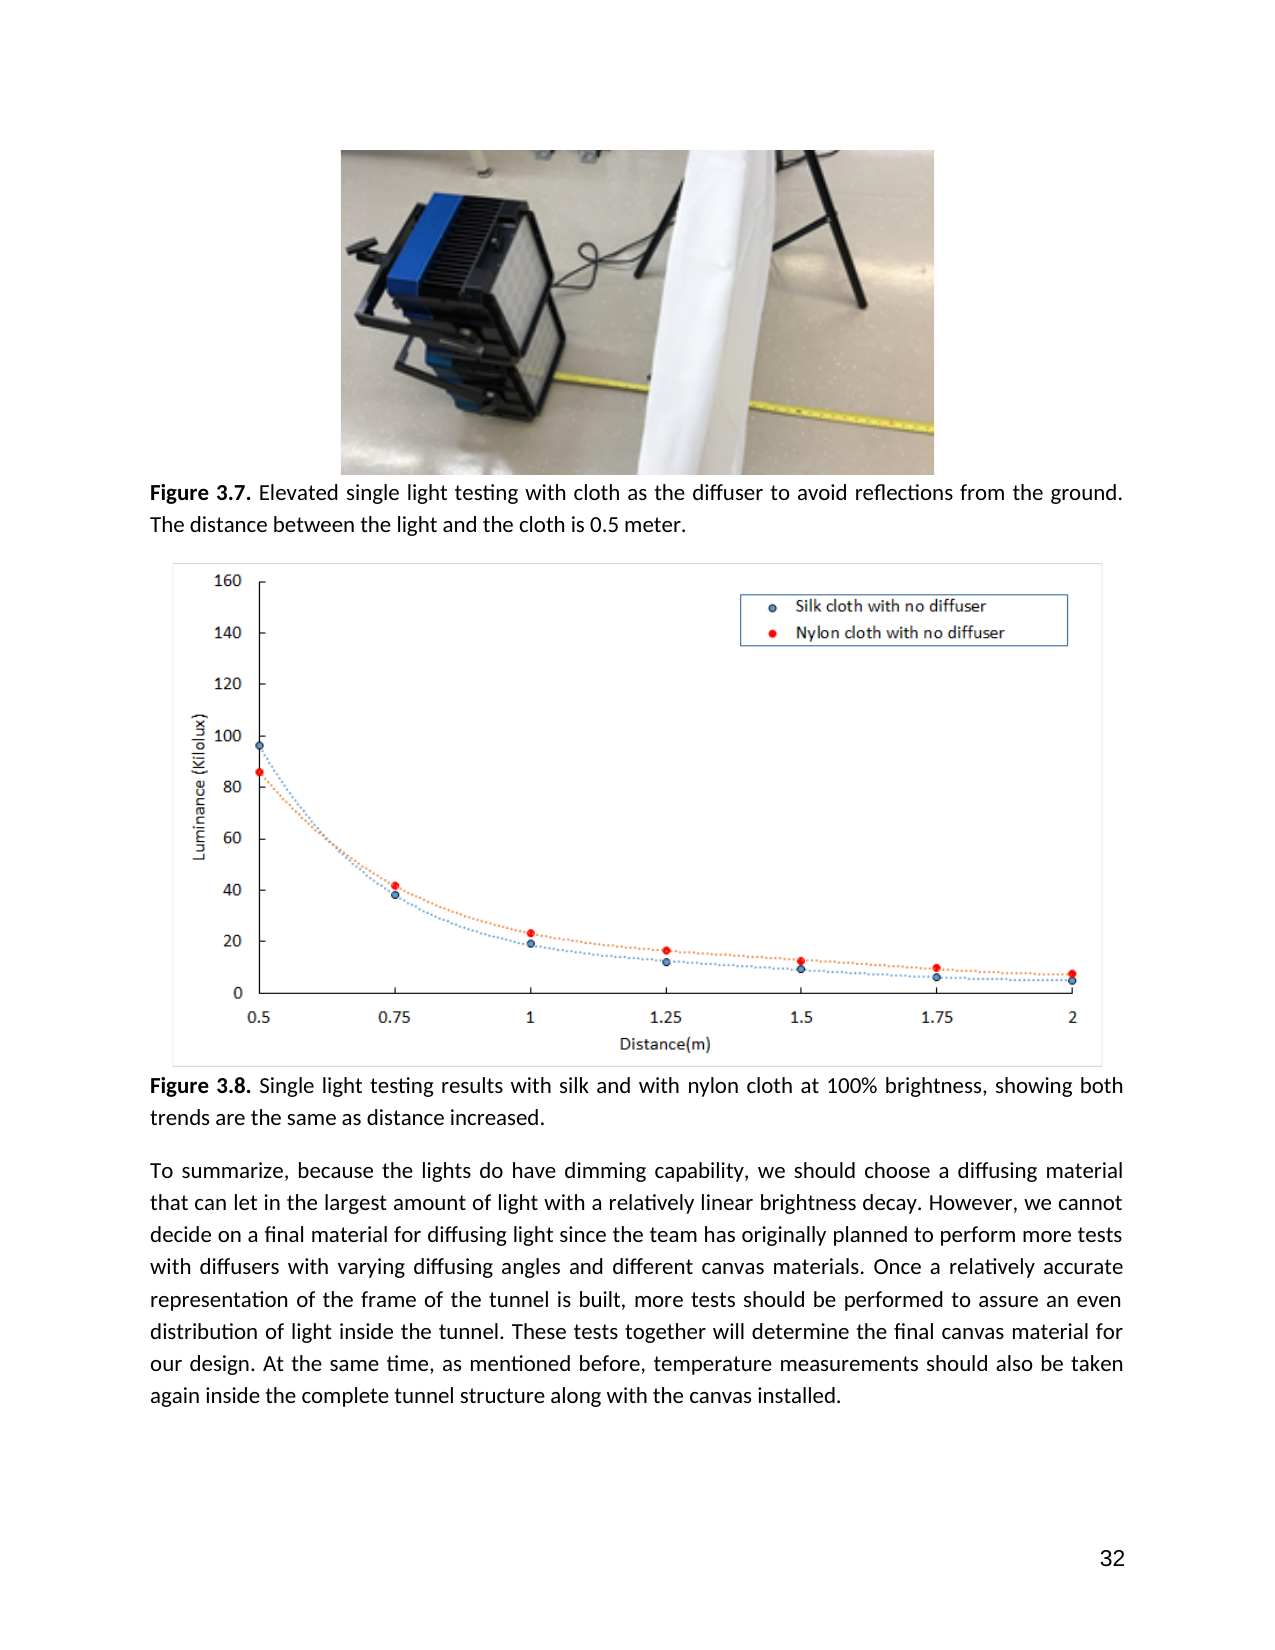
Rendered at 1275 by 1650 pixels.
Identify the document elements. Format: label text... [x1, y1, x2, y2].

picture [172, 563, 1103, 1067]
picture [340, 150, 935, 475]
text To summarize, because the lights do have dimming capability, we should choose a diffusing material that can let in the largest amount of light with a relatively linear brightness decay. However, we cannot decide on a final material for diffusing light since the team has originally planned to perform more tests with diffusers with varying diffusing angles and different canvas materials. Once a relatively accurate representation of the frame of the tunnel is built, more tests should be performed to assure an even distribution of light inside the tunnel. These tests together will determine the final canvas material for our design. At the same time, as mentioned before, temperature measurements should also be taken again inside the complete tunnel structure along with the canvas installed. [150, 1156, 1125, 1409]
text Figure 3.8. Single light testing results with silk and with nylon cloth at 100% brightness, showing both trends are the same as distance increased. [150, 1071, 1125, 1131]
text Figure 3.7. Elevated single light testing with cloth as the diffuser to avoid reflections from the ground. The distance between the light and the cloth is 0.5 meter. [150, 478, 1125, 538]
